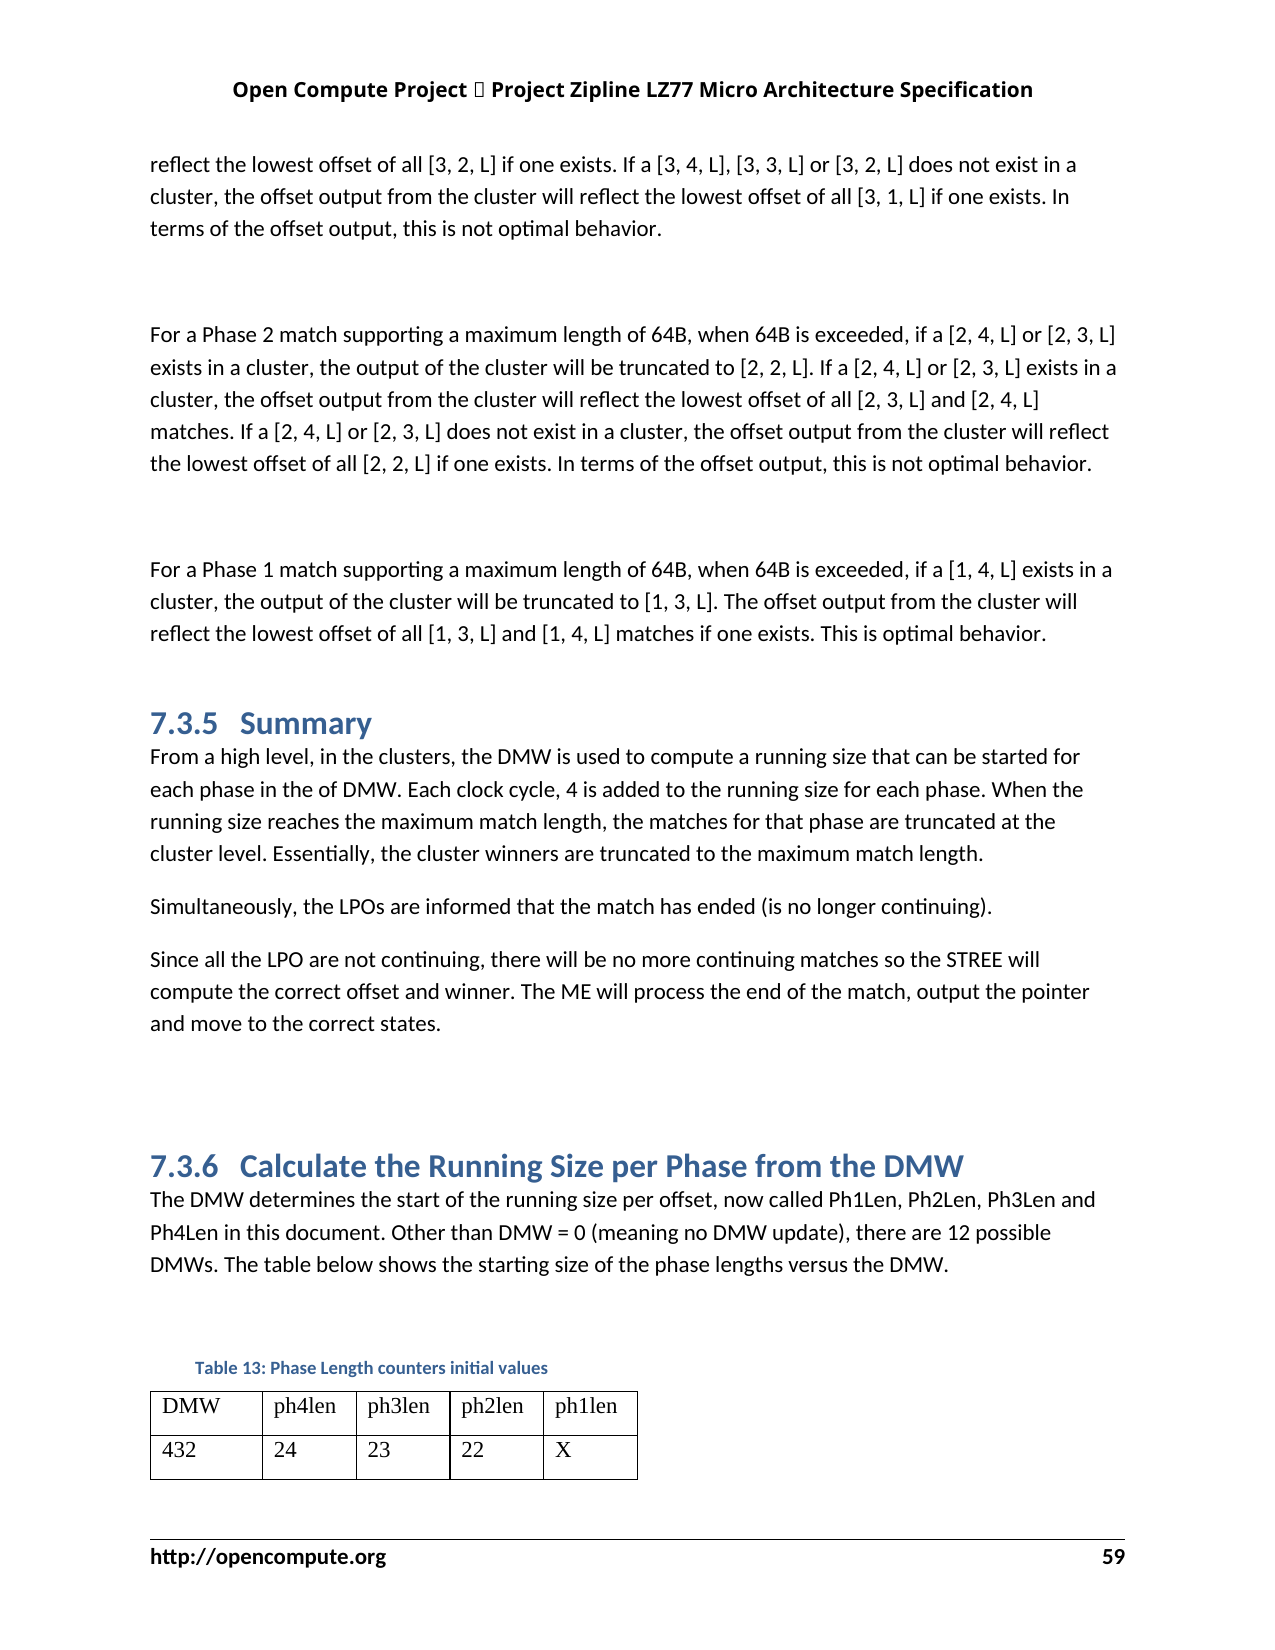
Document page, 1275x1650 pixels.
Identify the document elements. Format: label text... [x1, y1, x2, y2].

text For a Phase 1 match supporting a maximum length of 64B, when 64B is exceeded, if a [1, 4, L] exists in a cluster, the output of the cluster will be truncated to [1, 3, L]. The offset output from the cluster will reflect the lowest offset of all [1, 3, L] and [1, 4, L] matches if one exists. This is optimal behavior. [150, 555, 1125, 648]
table_header ph3len [357, 1392, 449, 1435]
table_cell 23 [357, 1436, 449, 1479]
subtitle Calculate the Running Size per Phase from the DMW [150, 1145, 1125, 1185]
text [150, 150, 1125, 242]
table_cell 432 [151, 1436, 262, 1479]
table_cell 22 [451, 1436, 543, 1479]
text Table 13: Phase Length counters initial values [195, 1356, 1125, 1379]
text Since all the LPO are not continuing, there will be no more continuing matches so the STREE will compute the correct offset and winner. The ME will process the end of the match, output the pointer and move to the correct states. [150, 945, 1125, 1037]
text Simultaneously, the LPOs are informed that the match has ended (is no longer continuing). [150, 892, 1125, 920]
table_header ph4len [263, 1392, 356, 1435]
text The DMW determines the start of the running size per offset, now called Ph1Len, Ph2Len, Ph3Len and Ph4Len in this document. Other than DMW = 0 (meaning no DMW update), there are 12 possible DMWs. The table below shows the starting size of the phase lengths versus the DMW. [150, 1185, 1125, 1278]
table_header DMW [151, 1392, 262, 1435]
table_header ph1len [544, 1392, 637, 1435]
table_cell X [544, 1436, 637, 1479]
text From a high level, in the clusters, the DMW is used to compute a running size that can be started for each phase in the of DMW. Each clock cycle, 4 is added to the running size for each phase. When the running size reaches the maximum match length, the matches for that phase are truncated at the cluster level. Essentially, the cluster winners are truncated to the maximum match length. [150, 742, 1125, 867]
table_cell 24 [263, 1436, 356, 1479]
table_header ph2len [451, 1392, 543, 1435]
subtitle Summary [150, 702, 1125, 742]
text For a Phase 2 match supporting a maximum length of 64B, when 64B is exceeded, if a [2, 4, L] or [2, 3, L] exists in a cluster, the output of the cluster will be truncated to [2, 2, L]. If a [2, 4, L] or [2, 3, L] exists in a cluster, the offset output from the cluster will reflect the lowest offset of all [2, 3, L] and [2, 4, L] matches. If a [2, 4, L] or [2, 3, L] does not exist in a cluster, the offset output from the cluster will reflect the lowest offset of all [2, 2, L] if one exists. In terms of the offset output, this is not optimal behavior. [150, 320, 1125, 477]
